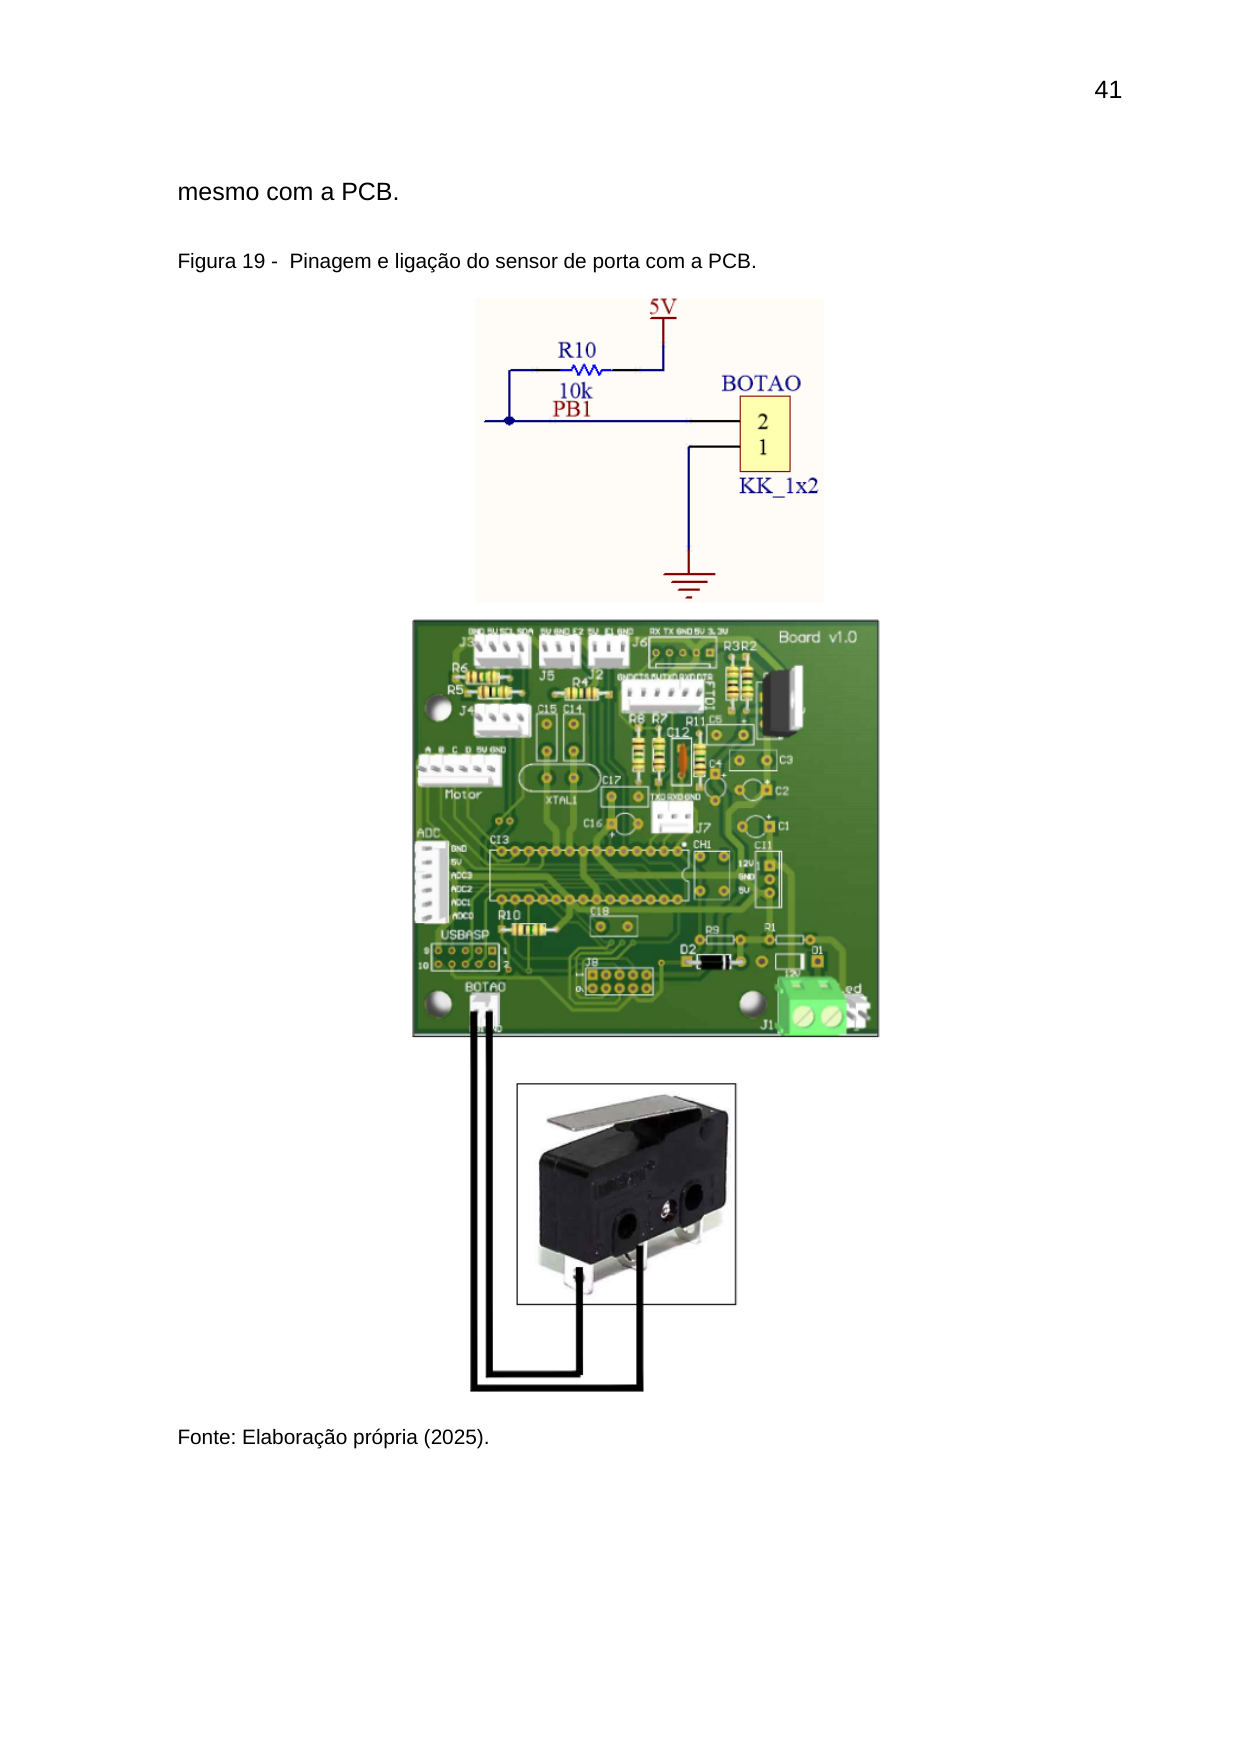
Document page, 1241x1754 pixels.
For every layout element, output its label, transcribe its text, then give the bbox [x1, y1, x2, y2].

subtitle Figura 19 - Pinagem e ligação do sensor de porta com a PCB. [177, 249, 1122, 273]
text Fonte: Elaboração própria (2025). [177, 1425, 1122, 1449]
picture [475, 298, 825, 603]
picture [404, 617, 895, 1400]
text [177, 177, 1122, 206]
